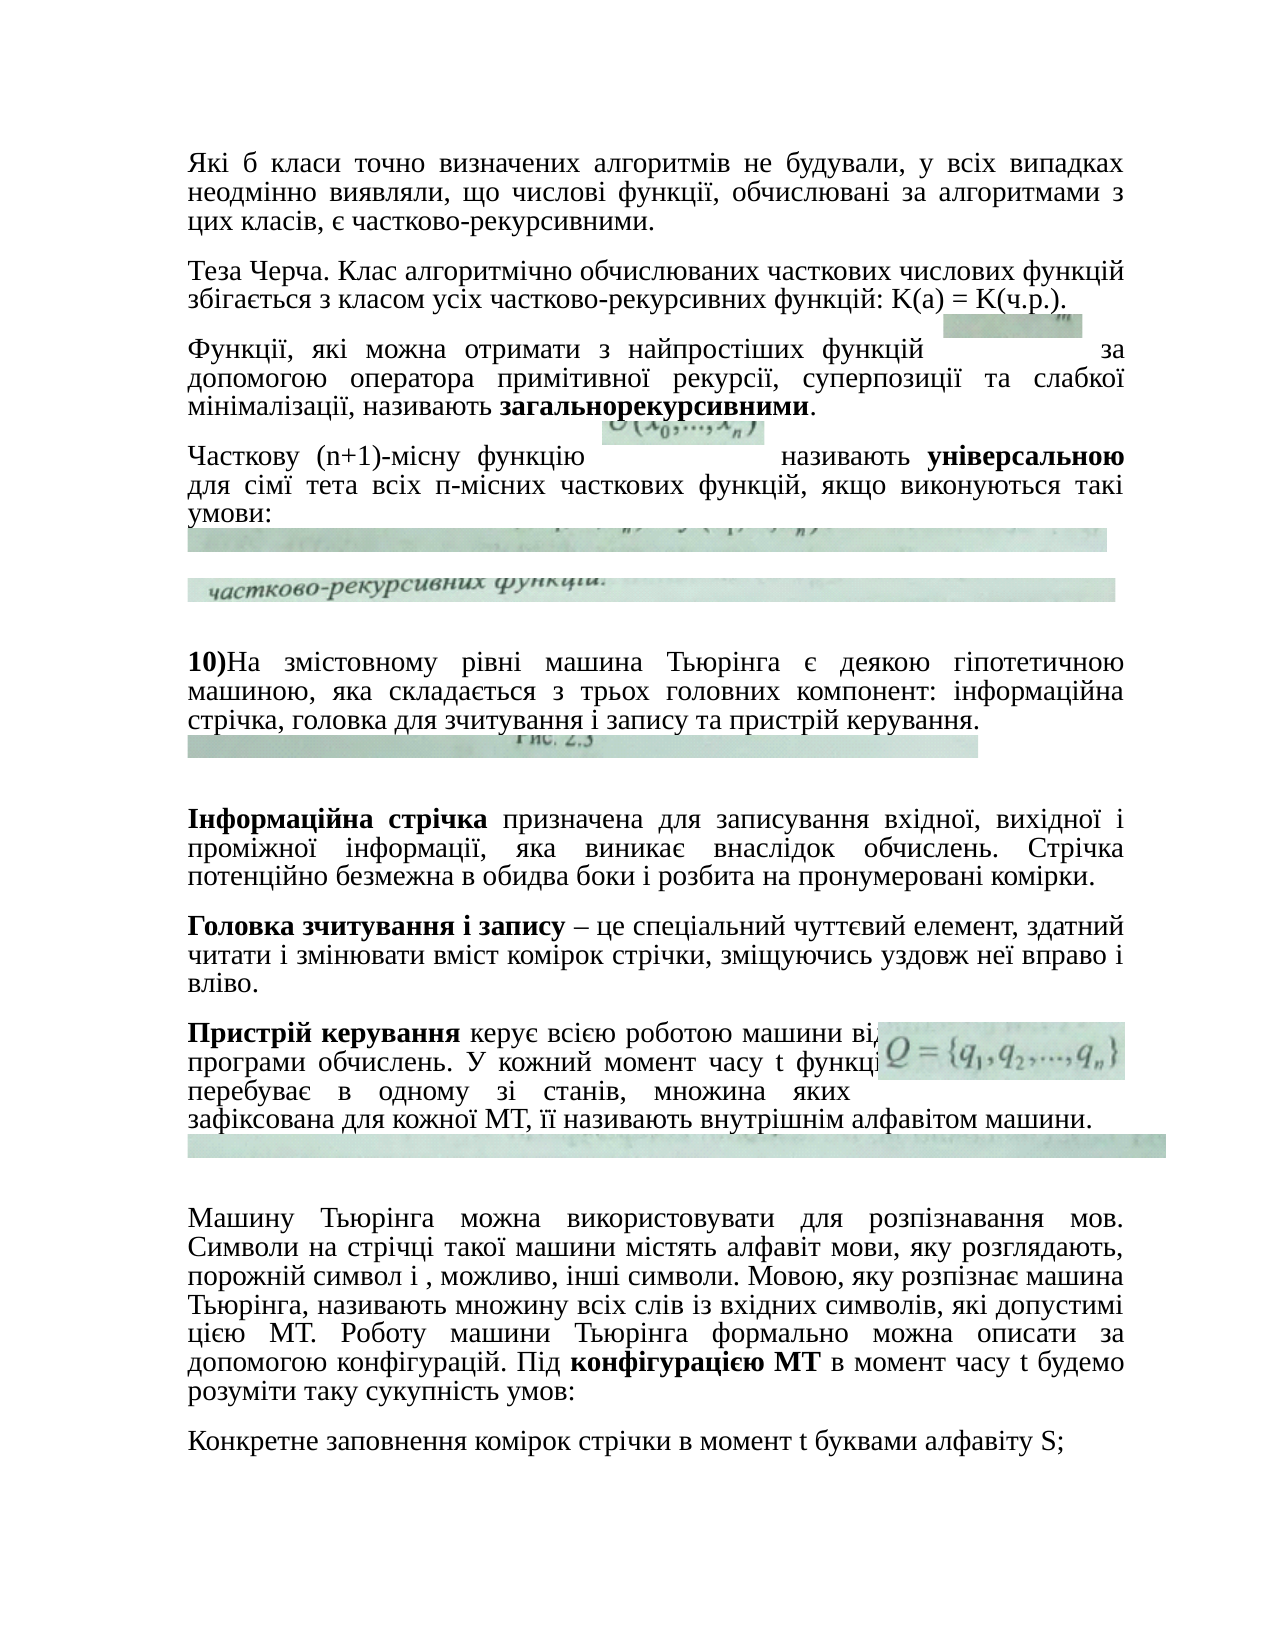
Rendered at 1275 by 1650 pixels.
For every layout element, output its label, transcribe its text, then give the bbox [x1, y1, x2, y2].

text Пристрій керування керує всією роботою машини відповідно до заданої програми обчислень. У кожний момент часу t функціональний механізм перебуває в одному зі станів, множина яких зафіксована для кожної МТ, її називають внутрішнім алфавітом машини. [187, 1019, 1125, 1134]
text Часткову (n+1)-місну функцію називають універсальною для сімї тета всіх п-місних часткових функцій, якщо виконуються такі умови: [187, 442, 1125, 529]
text Інформаційна стрічка призначена для записування вхідної, вихідної і проміжної інформації, яка виникає внаслідок обчислень. Стрічка потенційно безмежна в обидва боки і розбита на пронумеровані комірки. [187, 805, 1125, 892]
text Машину Тьюрінга можна використовувати для розпізнавання мов. Символи на стрічці такої машини містять алфавіт мови, яку розглядають, порожній символ і , можливо, інші символи. Мовою, яку розпізнає машина Тьюрінга, називають множину всіх слів із вхідних символів, які допустимі цією МТ. Роботу машини Тьюрінга формально можна описати за допомогою конфігурацій. Під конфігурацією МТ в момент часу t будемо розуміти таку сукупність умов: [187, 1205, 1125, 1406]
text Теза Черча. Клас алгоритмічно обчислюваних часткових числових функцій збігається з класом усіх частково-рекурсивних функцій: K(a) = K(ч.р.). [187, 257, 1125, 314]
text Функції, які можна отримати з найпростіших функцій за допомогою оператора примітивної рекурсії, суперпозиції та слабкої мінімалізації, називають загальнорекурсивними. [187, 335, 1125, 422]
text Конкретне заповнення комірок стрічки в момент t буквами алфавіту S; [187, 1427, 1125, 1456]
text Головка зчитування і запису – це спеціальний чуттєвий елемент, здатний читати і змінювати вміст комірок стрічки, зміщуючись уздовж неї вправо і вліво. [187, 912, 1125, 999]
text 10)На змістовному рівні машина Тьюрінга є деякою гіпотетичною машиною, яка складається з трьох головних компонент: інформаційна стрічка, головка для зчитування і запису та пристрій керування. [187, 649, 1125, 735]
text Які б класи точно визначених алгоритмів не будували, у всіх випадках неодмінно виявляли, що числові функції, обчислювані за алгоритмами з цих класів, є частково-рекурсивними. [187, 150, 1125, 236]
